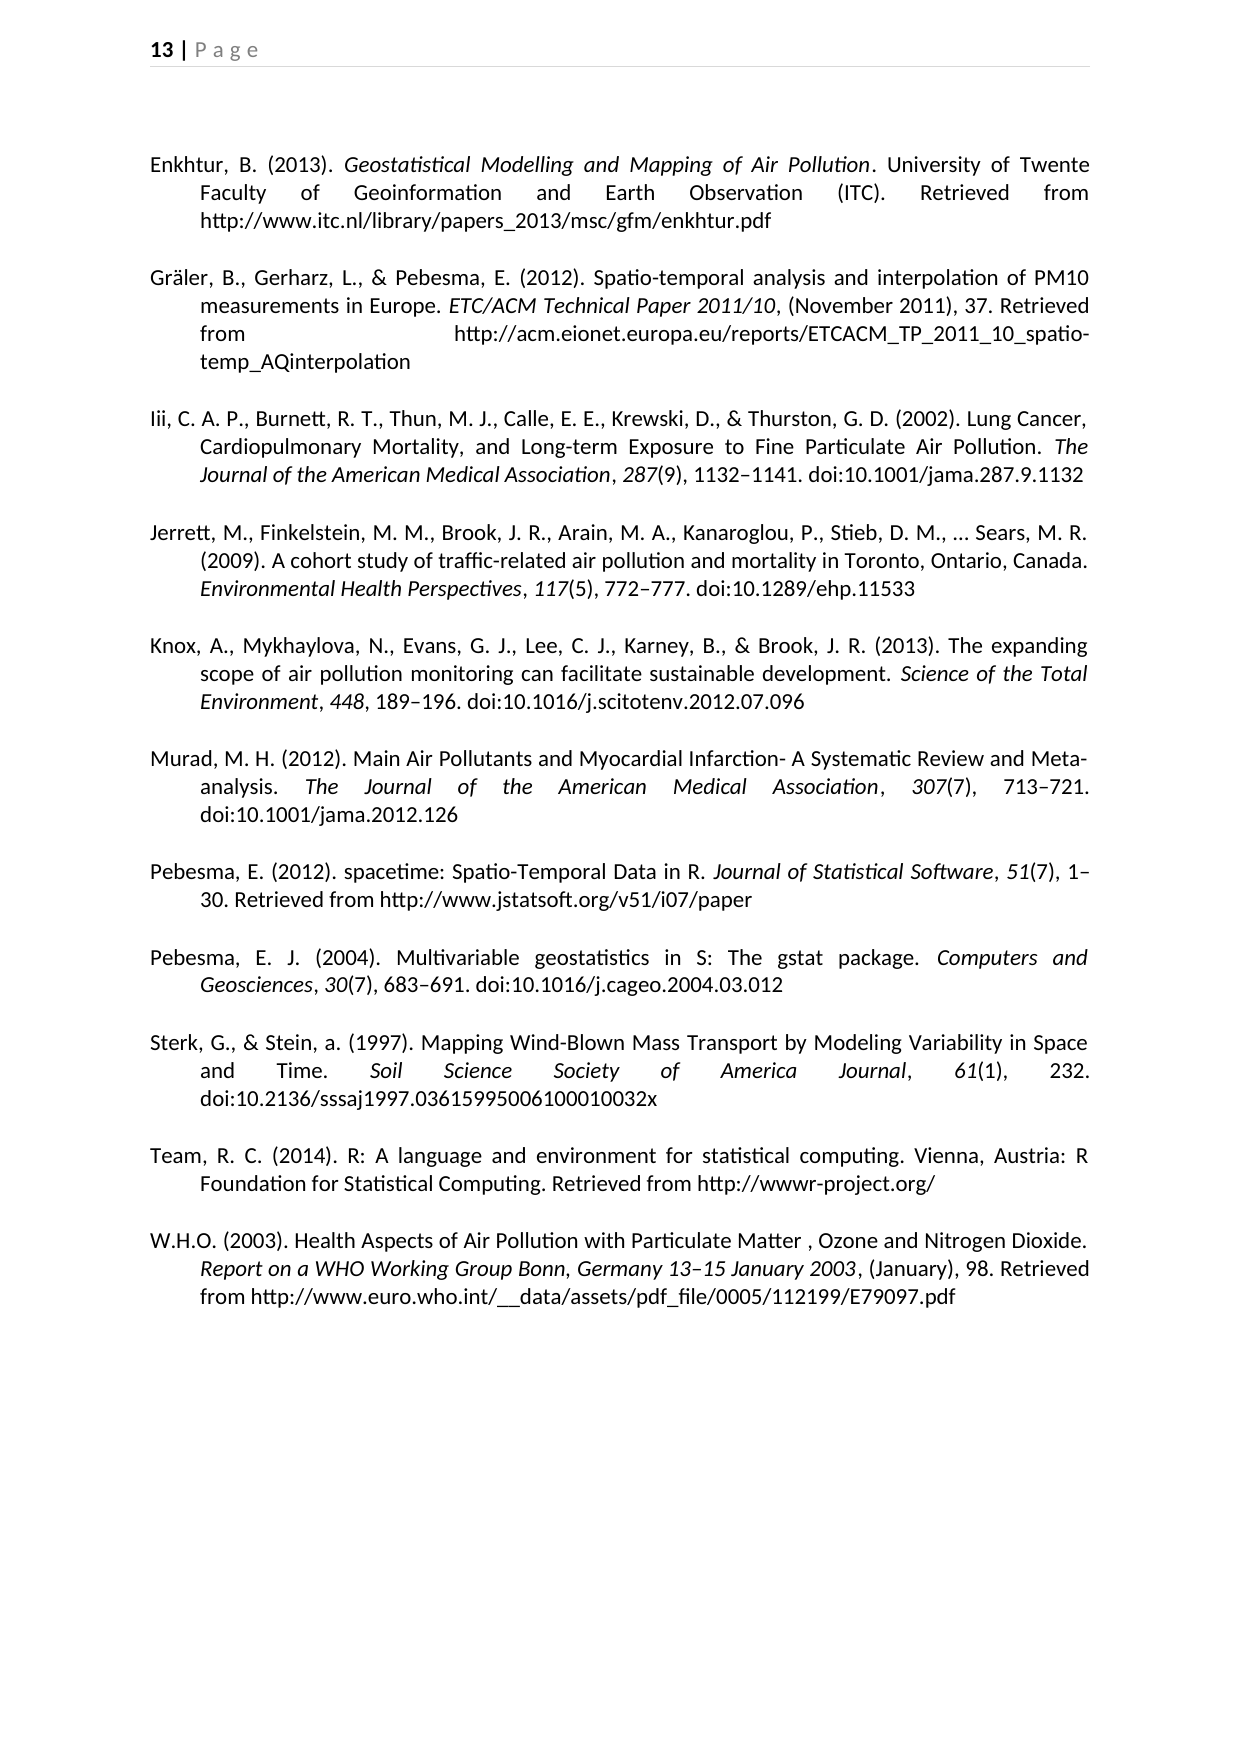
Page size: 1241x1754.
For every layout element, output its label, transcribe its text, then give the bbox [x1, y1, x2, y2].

text Gräler, B., Gerharz, L., & Pebesma, E. (2012). Spatio-temporal analysis and interpolation of PM10 measurements in Europe. ETC/ACM Technical Paper 2011/10, (November 2011), 37. Retrieved from http://acm.eionet.europa.eu/reports/ETCACM_TP_2011_10_spatio-temp_AQinterpolation [150, 263, 1090, 375]
text Iii, C. A. P., Burnett, R. T., Thun, M. J., Calle, E. E., Krewski, D., & Thurston, G. D. (2002). Lung Cancer, Cardiopulmonary Mortality, and Long-term Exposure to Fine Particulate Air Pollution. The Journal of the American Medical Association, 287(9), 1132–1141. doi:10.1001/jama.287.9.1132 [150, 404, 1090, 488]
text Pebesma, E. J. (2004). Multivariable geostatistics in S: The gstat package. Computers and Geosciences, 30(7), 683–691. doi:10.1016/j.cageo.2004.03.012 [150, 943, 1090, 999]
text Knox, A., Mykhaylova, N., Evans, G. J., Lee, C. J., Karney, B., & Brook, J. R. (2013). The expanding scope of air pollution monitoring can facilitate sustainable development. Science of the Total Environment, 448, 189–196. doi:10.1016/j.scitotenv.2012.07.096 [150, 631, 1090, 715]
text Team, R. C. (2014). R: A language and environment for statistical computing. Vienna, Austria: R Foundation for Statistical Computing. Retrieved from http://wwwr-project.org/ [150, 1141, 1090, 1197]
text Pebesma, E. (2012). spacetime: Spatio-Temporal Data in R. Journal of Statistical Software, 51(7), 1–30. Retrieved from http://www.jstatsoft.org/v51/i07/paper [150, 857, 1090, 913]
text W.H.O. (2003). Health Aspects of Air Pollution with Particulate Matter , Ozone and Nitrogen Dioxide. Report on a WHO Working Group Bonn, Germany 13–15 January 2003, (January), 98. Retrieved from http://www.euro.who.int/__data/assets/pdf_file/0005/112199/E79097.pdf [150, 1226, 1090, 1310]
text Enkhtur, B. (2013). Geostatistical Modelling and Mapping of Air Pollution. University of Twente Faculty of Geoinformation and Earth Observation (ITC). Retrieved from http://www.itc.nl/library/papers_2013/msc/gfm/enkhtur.pdf [150, 150, 1090, 234]
text Sterk, G., & Stein, a. (1997). Mapping Wind-Blown Mass Transport by Modeling Variability in Space and Time. Soil Science Society of America Journal, 61(1), 232. doi:10.2136/sssaj1997.03615995006100010032x [150, 1028, 1090, 1112]
text Jerrett, M., Finkelstein, M. M., Brook, J. R., Arain, M. A., Kanaroglou, P., Stieb, D. M., … Sears, M. R. (2009). A cohort study of traffic-related air pollution and mortality in Toronto, Ontario, Canada. Environmental Health Perspectives, 117(5), 772–777. doi:10.1289/ehp.11533 [150, 518, 1090, 602]
text Murad, M. H. (2012). Main Air Pollutants and Myocardial Infarction- A Systematic Review and Meta-analysis. The Journal of the American Medical Association, 307(7), 713–721. doi:10.1001/jama.2012.126 [150, 744, 1090, 828]
